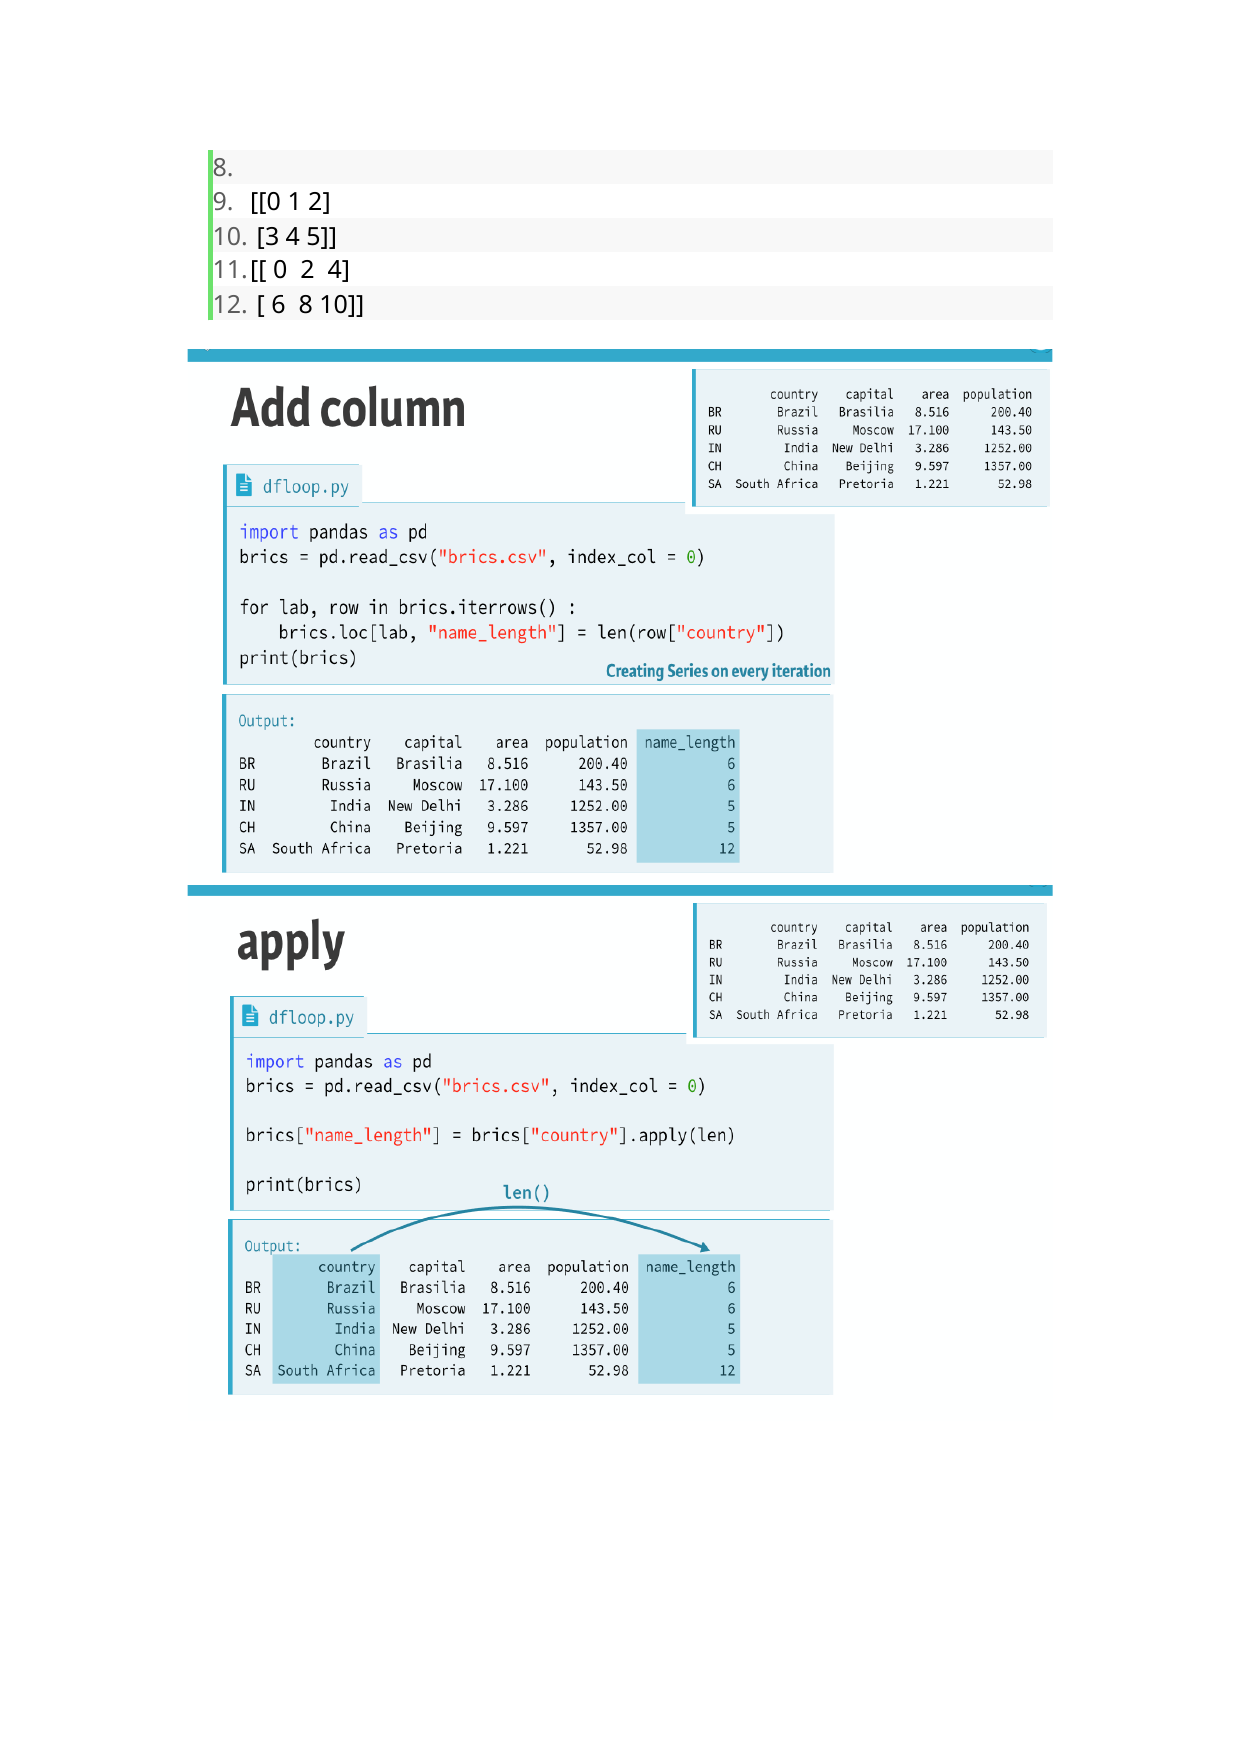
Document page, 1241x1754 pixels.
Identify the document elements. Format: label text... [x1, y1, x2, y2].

list [ 6 8 10]] [213, 286, 1053, 320]
list [[ 0 2 4] [213, 252, 1053, 286]
list [3 4 5]] [213, 218, 1053, 252]
list [[0 1 2] [213, 184, 1053, 218]
picture [187, 349, 1053, 1421]
